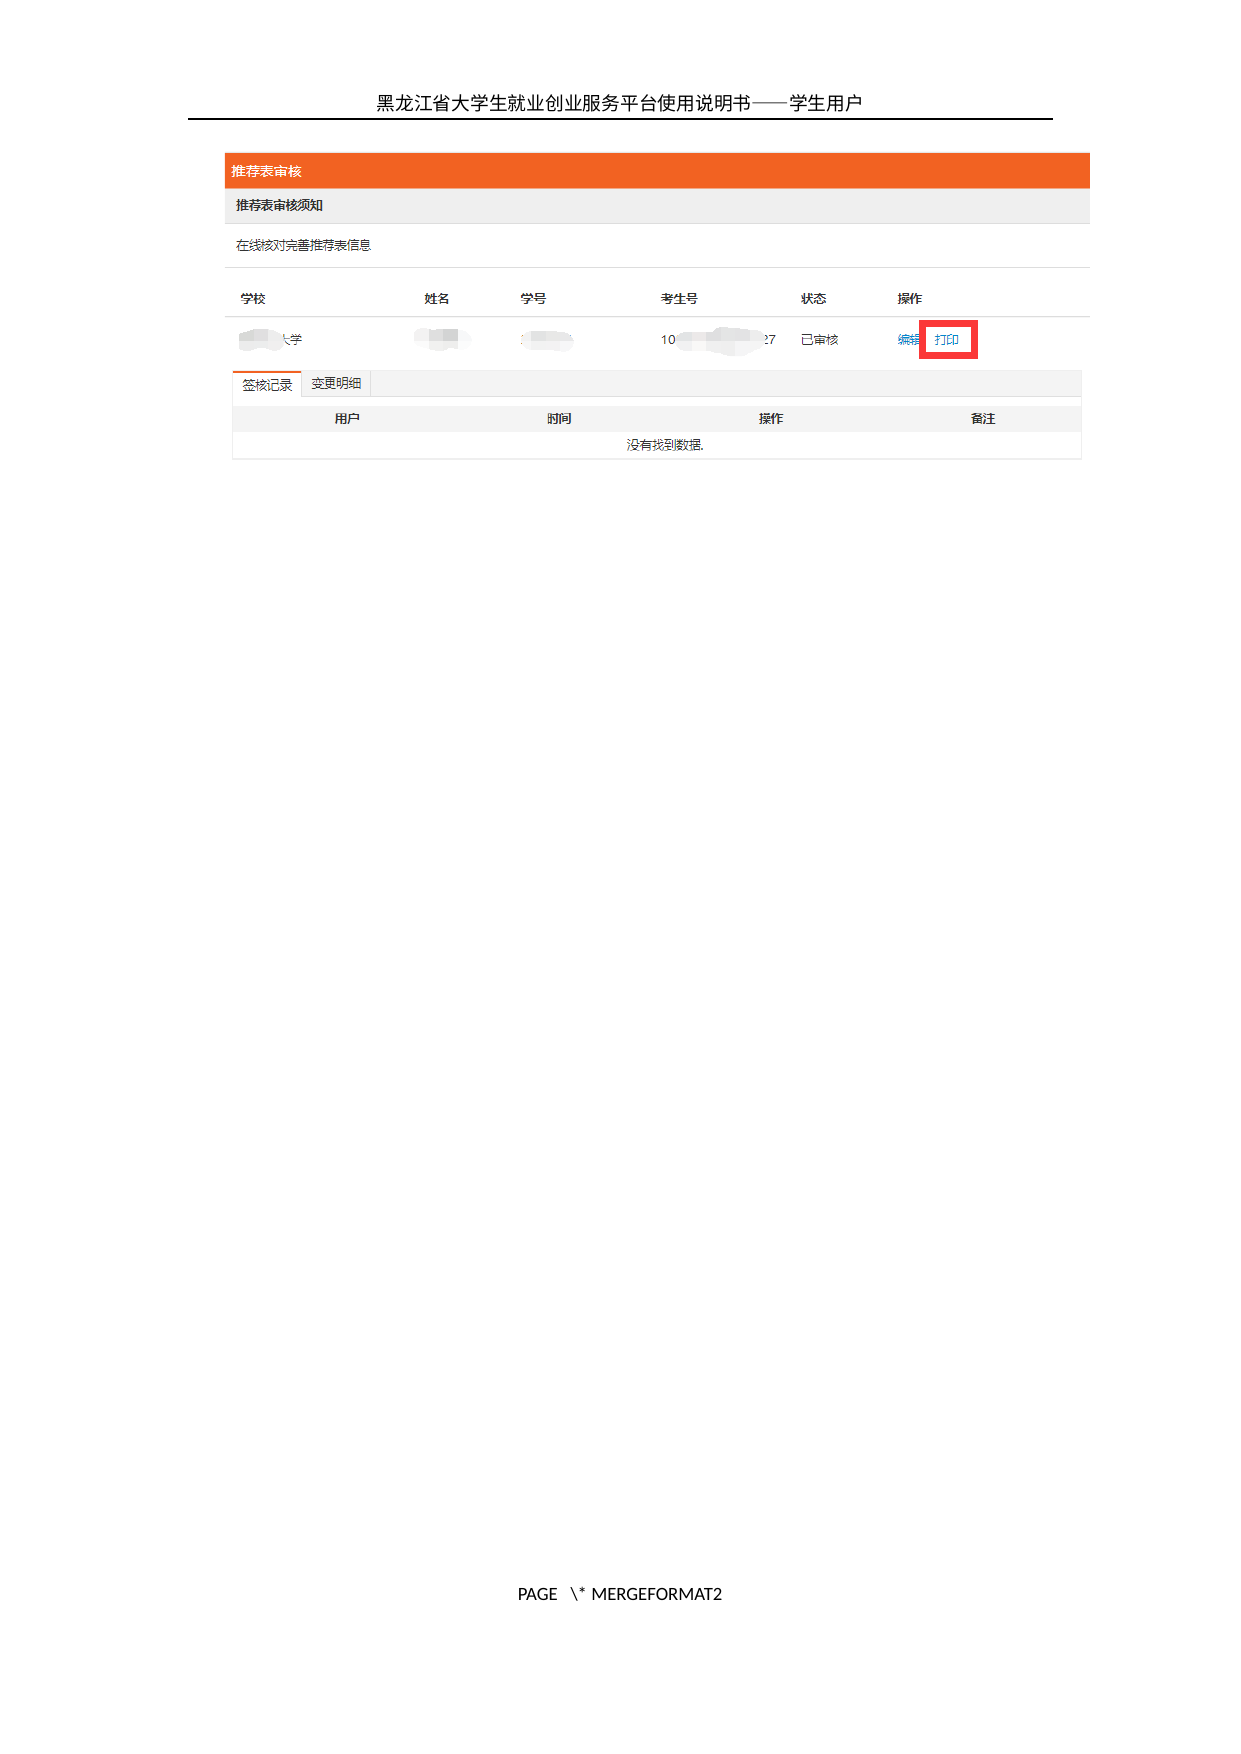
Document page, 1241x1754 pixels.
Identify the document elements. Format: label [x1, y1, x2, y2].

picture [224, 151, 1090, 488]
